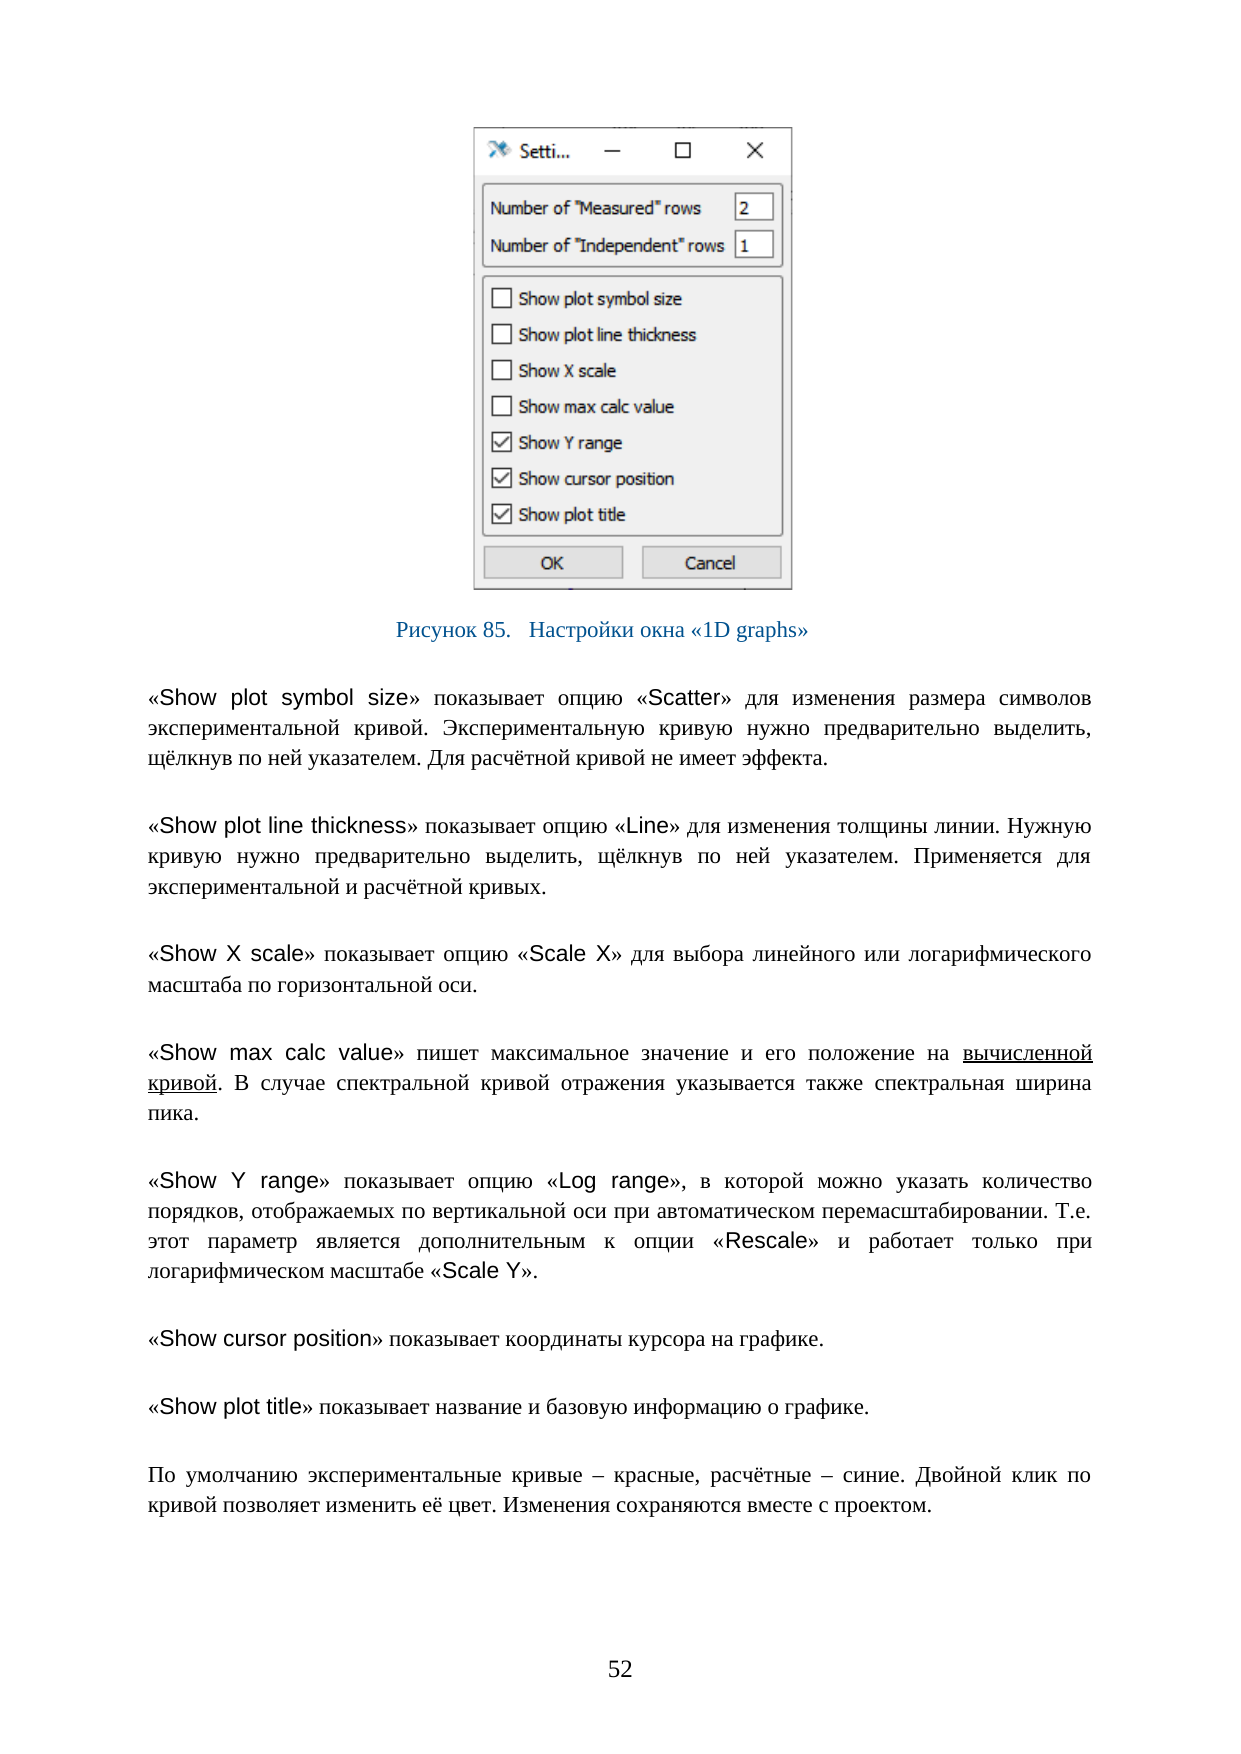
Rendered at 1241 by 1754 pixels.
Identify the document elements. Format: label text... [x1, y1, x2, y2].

text «Show Y range» показывает опцию «Log range», в которой можно указать количество порядков, отображаемых по вертикальной оси при автоматическом перемасштабировании. Т.е. этот параметр является дополнительным к опции «Rescale» и работает только при логарифмическом масштабе «Scale Y». [148, 1167, 1093, 1284]
text «Show cursor position» показывает координаты курсора на графике. [148, 1325, 1093, 1352]
text «Show plot symbol size» показывает опцию «Scatter» для изменения размера символов экспериментальной кривой. Экспериментальную кривую нужно предварительно выделить, щёлкнув по ней указателем. Для расчётной кривой не имеет эффекта. [148, 684, 1093, 771]
text По умолчанию экспериментальные кривые – красные, расчётные – синие. Двойной клик по кривой позволяет изменить её цвет. Изменения сохраняются вместе с проектом. [148, 1461, 1093, 1518]
text «Show plot line thickness» показывает опцию «Line» для изменения толщины линии. Нужную кривую нужно предварительно выделить, щёлкнув по ней указателем. Применяется для экспериментальной и расчётной кривых. [148, 812, 1093, 899]
text «Show plot title» показывает название и базовую информацию о графике. [148, 1393, 1093, 1420]
picture [473, 127, 793, 590]
text «Show max calc value» пишет максимальное значение и его положение на вычисленной кривой. В случае спектральной кривой отражения указывается также спектральная ширина пика. [148, 1038, 1093, 1125]
text «Show X scale» показывает опцию «Scale X» для выбора линейного или логарифмического масштаба по горизонтальной оси. [148, 940, 1093, 997]
